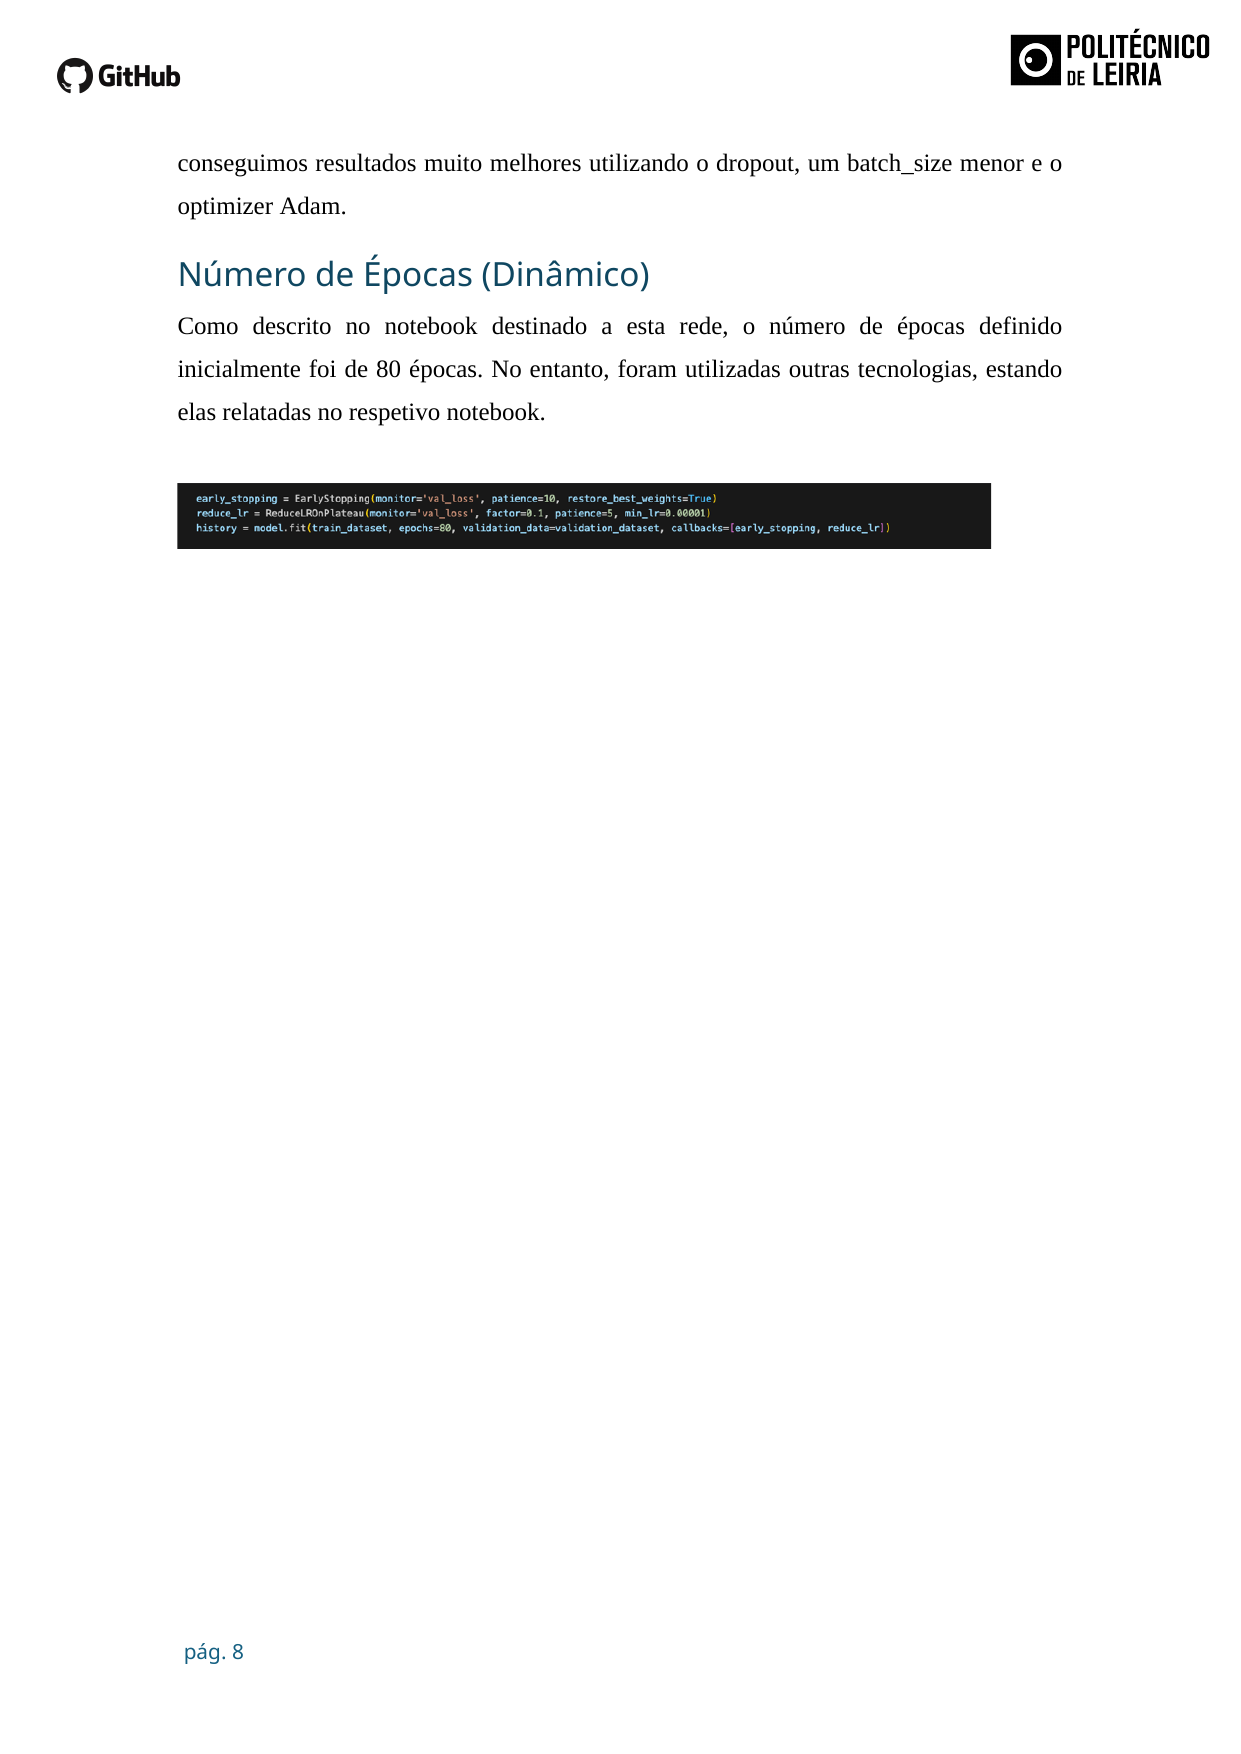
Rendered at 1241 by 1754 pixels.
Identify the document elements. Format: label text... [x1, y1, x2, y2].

subtitle Número de Épocas (Dinâmico) [177, 251, 1063, 296]
picture [177, 483, 992, 549]
text Como descrito no notebook destinado a esta rede, o número de épocas definido inicialmente foi de 80 épocas. No entanto, foram utilizadas outras tecnologias, estando elas relatadas no respetivo notebook. [177, 311, 1063, 426]
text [177, 148, 1063, 219]
picture [37, 45, 200, 106]
picture [987, 8, 1233, 106]
